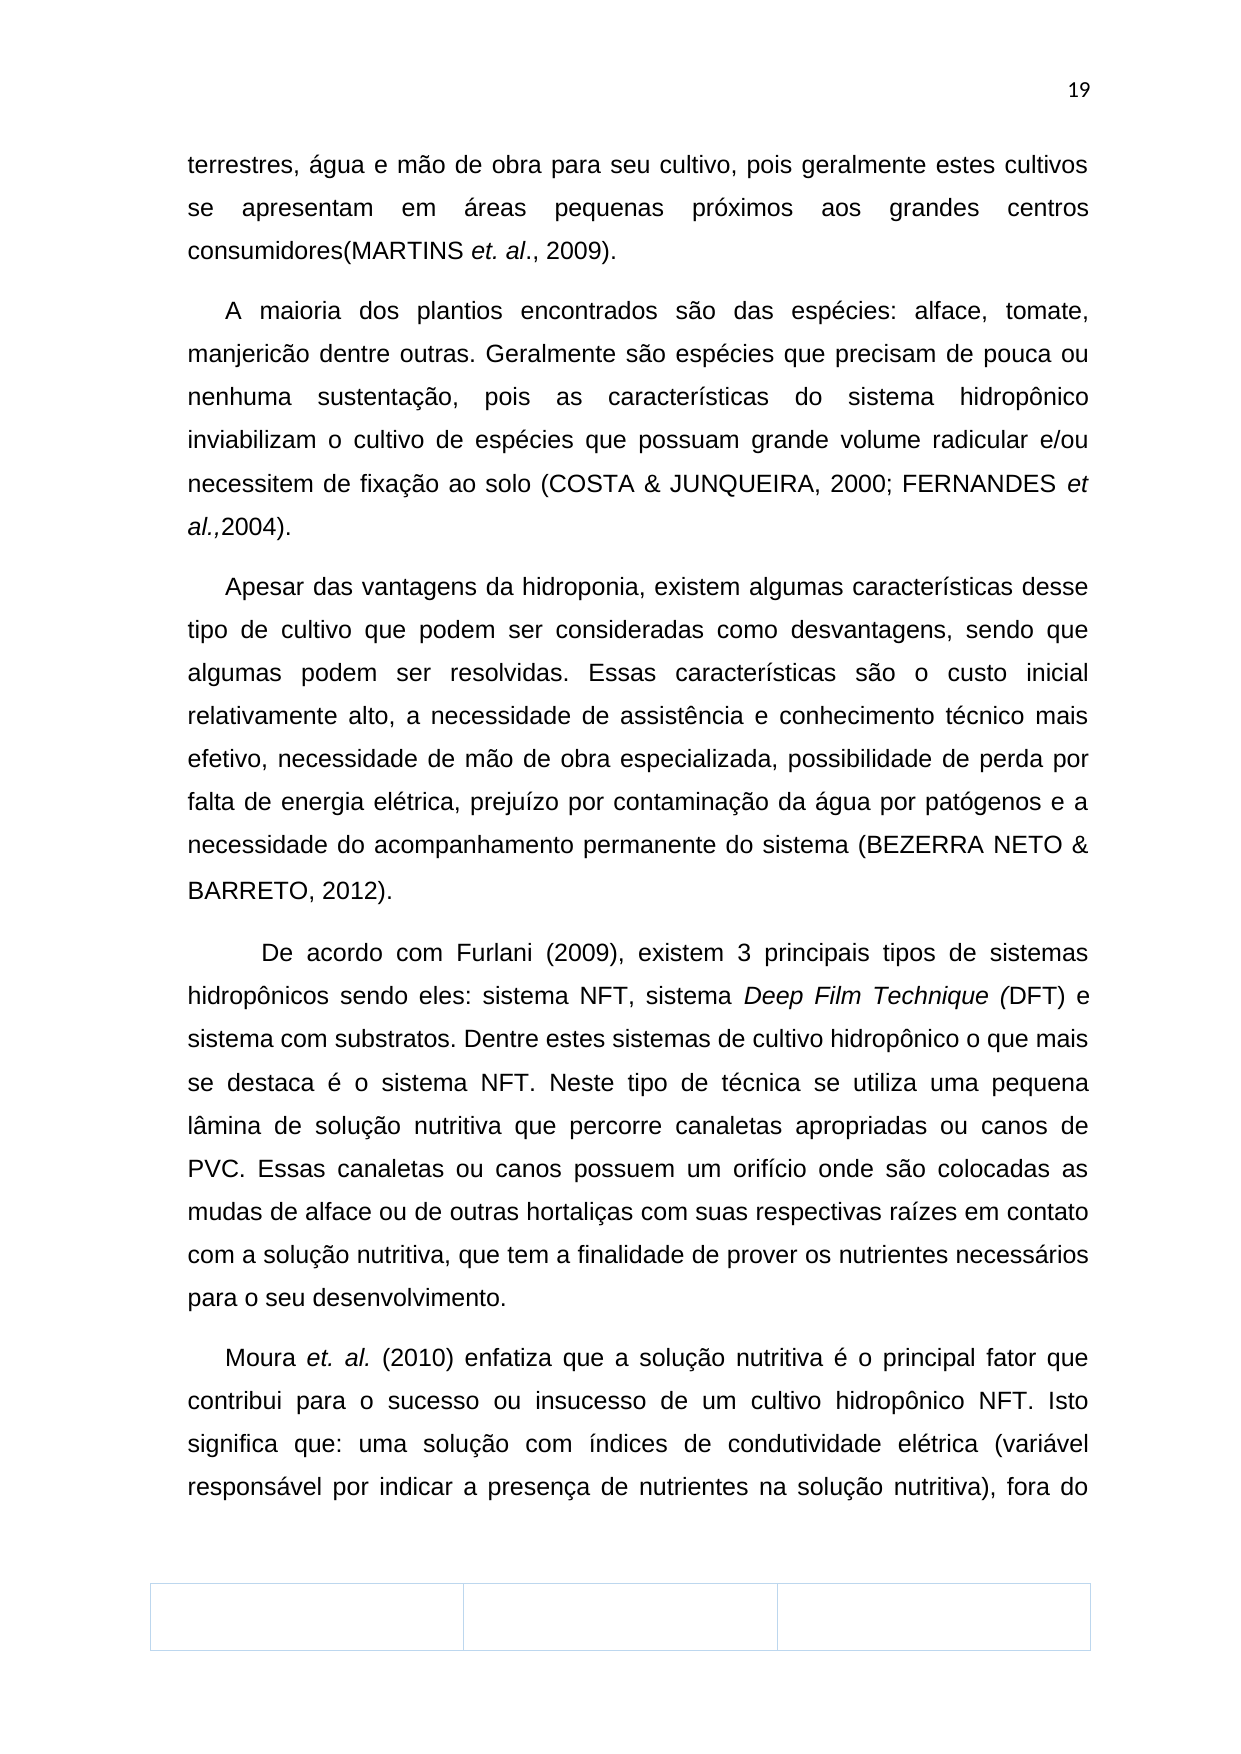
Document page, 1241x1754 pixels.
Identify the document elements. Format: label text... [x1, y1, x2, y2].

text A maioria dos plantios encontrados são das espécies: alface, tomate, manjericão dentre outras. Geralmente são espécies que precisam de pouca ou nenhuma sustentação, pois as características do sistema hidropônico inviabilizam o cultivo de espécies que possuam grande volume radicular e/ou necessitem de fixação ao solo (COSTA & JUNQUEIRA, 2000; FERNANDES et al.,2004). [187, 296, 1090, 540]
text Apesar das vantagens da hidroponia, existem algumas características desse tipo de cultivo que podem ser consideradas como desvantagens, sendo que algumas podem ser resolvidas. Essas características são o custo inicial relativamente alto, a necessidade de assistência e conhecimento técnico mais efetivo, necessidade de mão de obra especializada, possibilidade de perda por falta de energia elétrica, prejuízo por contaminação da água por patógenos e a necessidade do acompanhamento permanente do sistema (BEZERRA NETO & BARRETO, 2012). [187, 571, 1090, 906]
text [187, 150, 1090, 265]
text De acordo com Furlani (2009), existem 3 principais tipos de sistemas hidropônicos sendo eles: sistema NFT, sistema Deep Film Technique (DFT) e sistema com substratos. Dentre estes sistemas de cultivo hidropônico o que mais se destaca é o sistema NFT. Neste tipo de técnica se utiliza uma pequena lâmina de solução nutritiva que percorre canaletas apropriadas ou canos de PVC. Essas canaletas ou canos possuem um orifício onde são colocadas as mudas de alface ou de outras hortaliças com suas respectivas raízes em contato com a solução nutritiva, que tem a finalidade de prover os nutrientes necessários para o seu desenvolvimento. [187, 938, 1090, 1312]
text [187, 1343, 1090, 1501]
